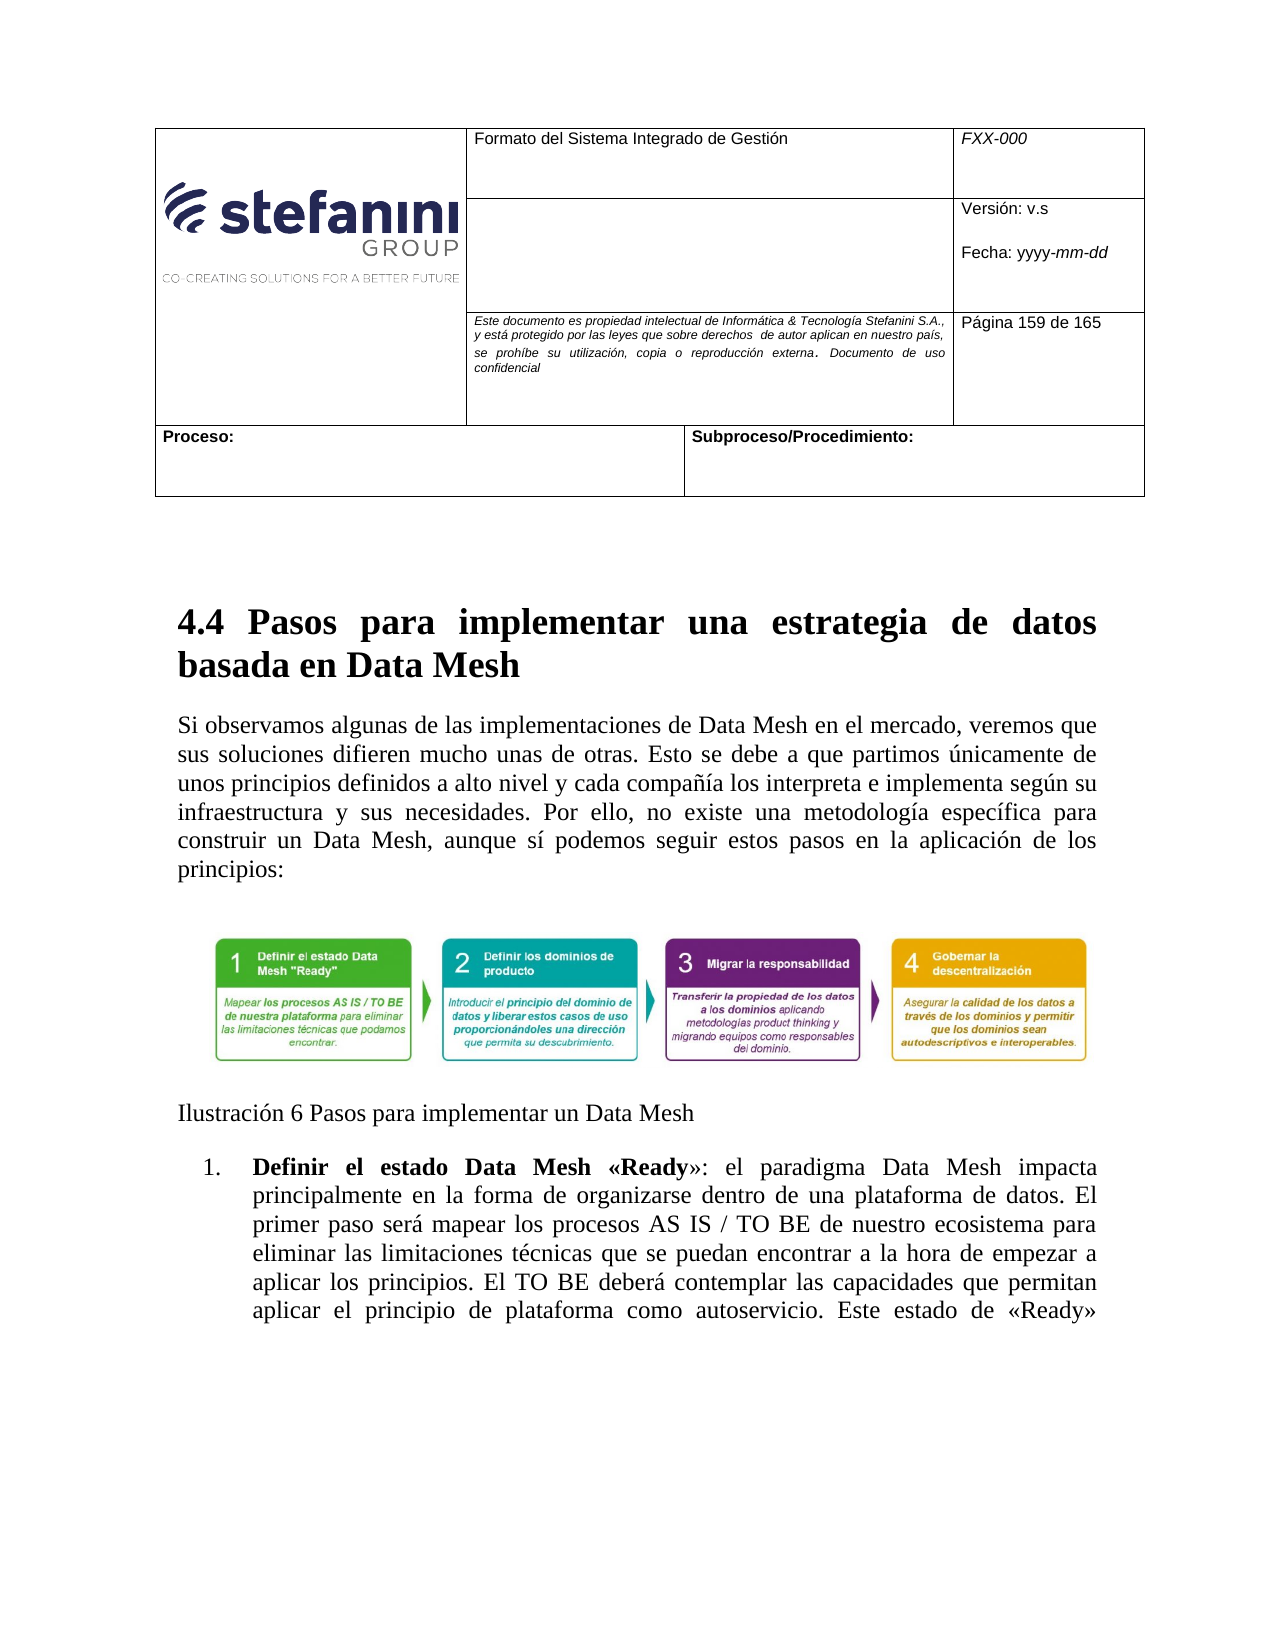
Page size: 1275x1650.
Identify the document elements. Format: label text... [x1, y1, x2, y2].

subtitle 4.4 Pasos para implementar una estrategia de datos basada en Data Mesh [177, 599, 1098, 686]
text Si observamos algunas de las implementaciones de Data Mesh en el mercado, veremos que sus soluciones difieren mucho unas de otras. Esto se debe a que partimos únicamente de unos principios definidos a alto nivel y cada compañía los interpreta e implementa según su infraestructura y sus necesidades. Por ello, no existe una metodología específica para construir un Data Mesh, aunque sí podemos seguir estos pasos en la aplicación de los principios: [177, 711, 1098, 883]
picture [196, 908, 1115, 1086]
list Definir el estado Data Mesh «Ready»: el paradigma Data Mesh impacta principalmente en la forma de organizarse dentro de una plataforma de datos. El primer paso será mapear los procesos AS IS / TO BE de nuestro ecosistema para eliminar las limitaciones técnicas que se puedan encontrar a la hora de empezar a aplicar los principios. El TO BE deberá contemplar las capacidades que permitan aplicar el principio de plataforma como autoservicio. Este estado de «Ready» permitirá iniciar un proceso de transición en cualquier momento sin necesidad de grandes cambios. [202, 1152, 1098, 1324]
text Ilustración 6 Pasos para implementar un Data Mesh [177, 1098, 1098, 1127]
picture [162, 182, 460, 286]
